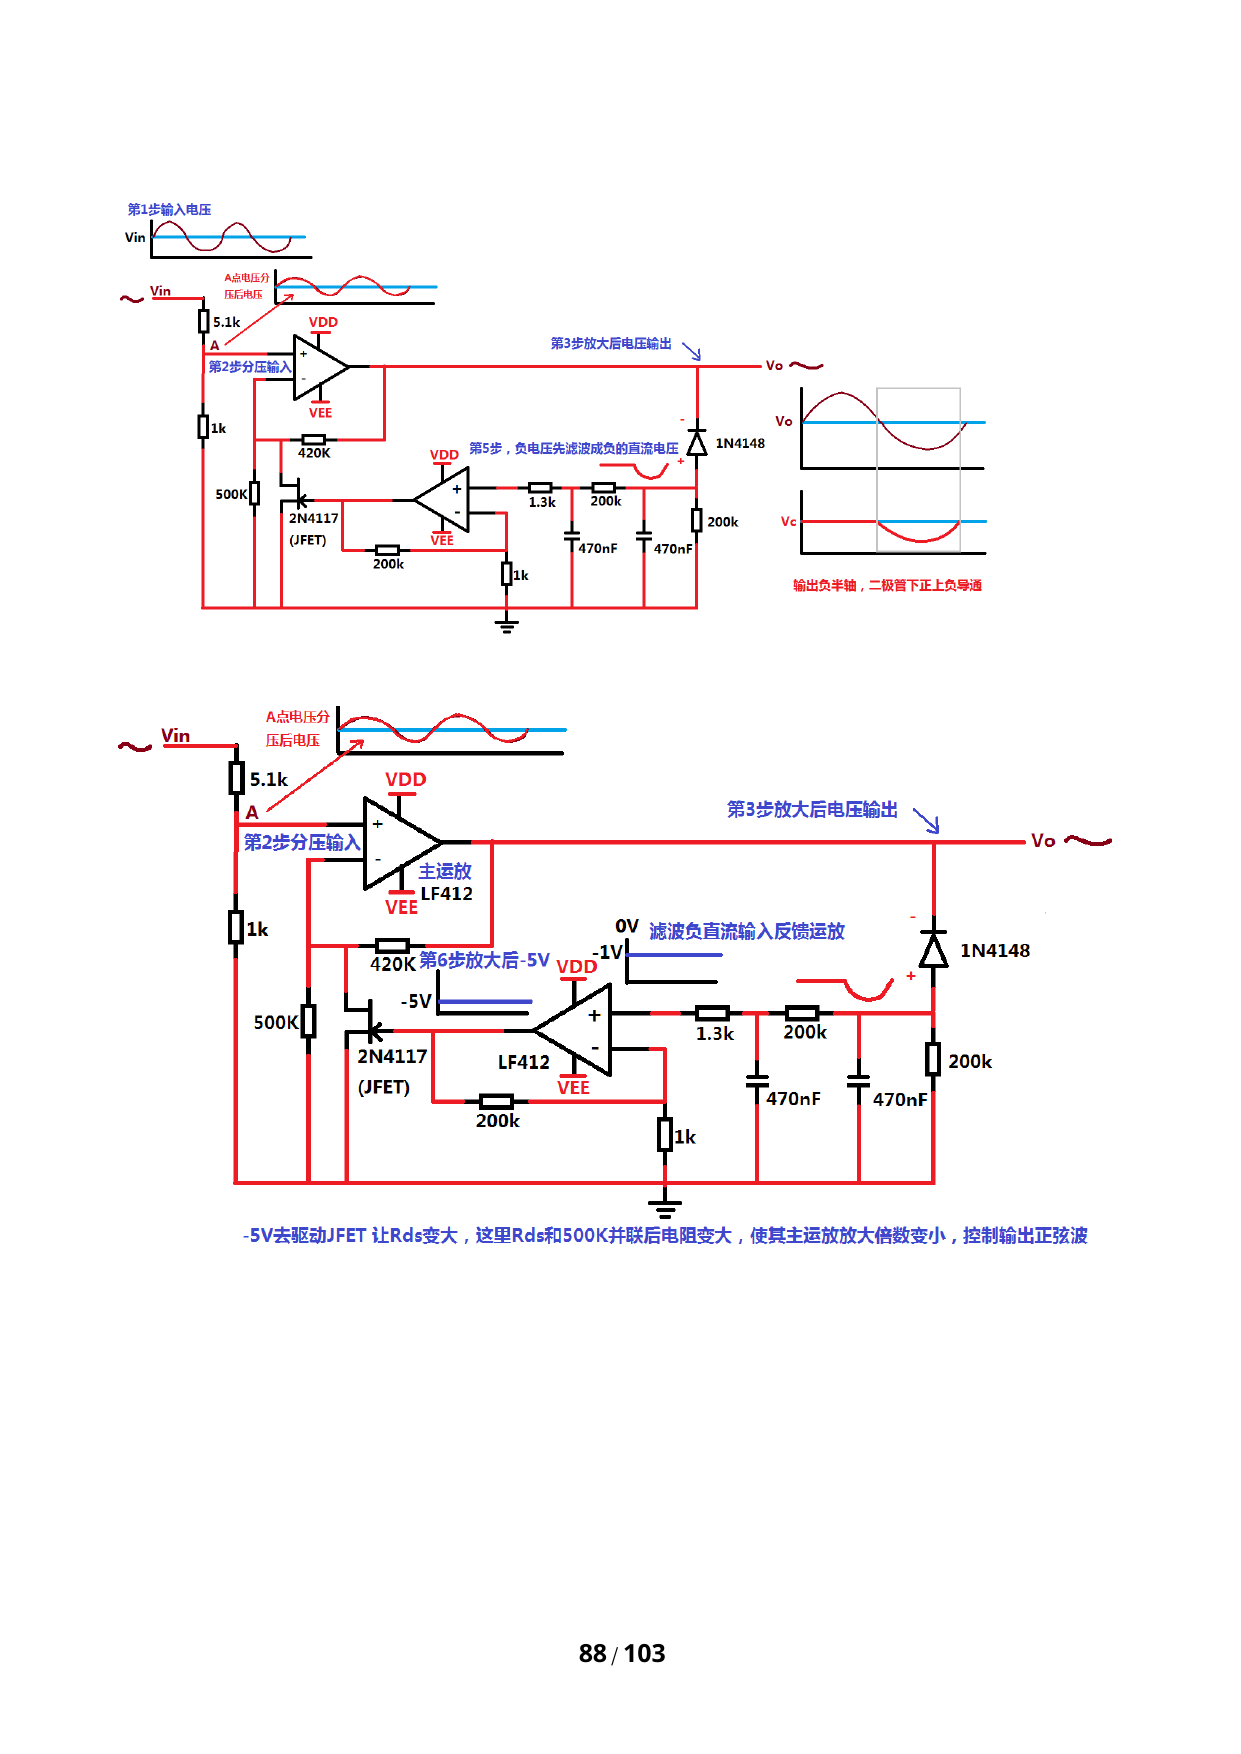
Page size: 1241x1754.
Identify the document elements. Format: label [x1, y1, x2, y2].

picture [118, 706, 1123, 1254]
picture [118, 197, 995, 645]
